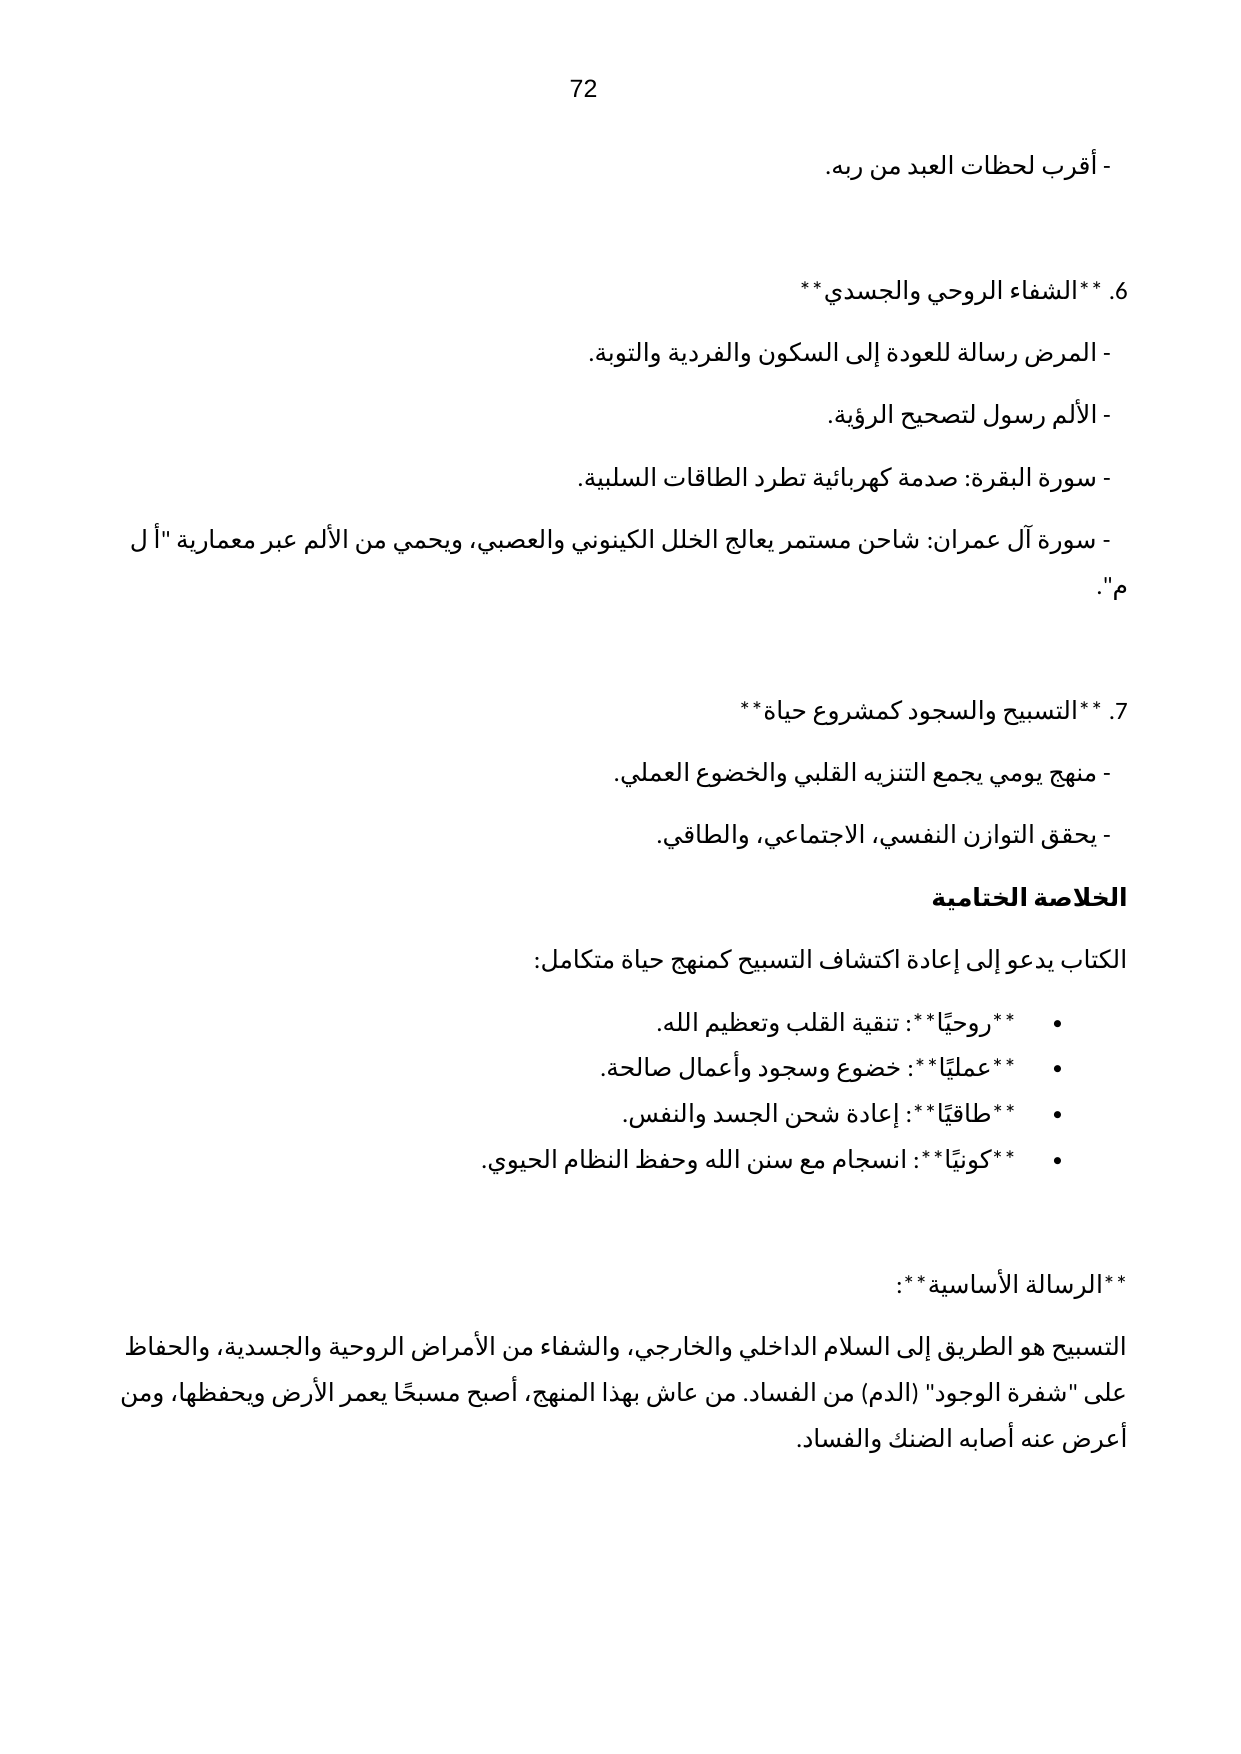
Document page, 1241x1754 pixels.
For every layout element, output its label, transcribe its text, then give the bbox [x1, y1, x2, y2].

text الكتاب يدعو إلى إعادة اكتشاف التسبيح كمنهج حياة متكامل: [112, 944, 1128, 975]
text - أقرب لحظات العبد من ربه. [112, 150, 1128, 181]
list **روحيًا**: تنقية القلب وتعظيم الله. [112, 1007, 1054, 1037]
text الخلاصة الختامية [112, 882, 1128, 913]
list **طاقيًا**: إعادة شحن الجسد والنفس. [112, 1098, 1054, 1129]
text 6. **الشفاء الروحي والجسدي** [112, 275, 1128, 305]
text - المرض رسالة للعودة إلى السكون والفردية والتوبة. [112, 337, 1128, 368]
text التسبيح هو الطريق إلى السلام الداخلي والخارجي، والشفاء من الأمراض الروحية والجسدية، والحفاظ على "شفرة الوجود" (الدم) من الفساد. من عاش بهذا المنهج، أصبح مسبحًا يعمر الأرض ويحفظها، ومن أعرض عنه أصابه الضنك والفساد. [112, 1331, 1128, 1453]
text - الألم رسول لتصحيح الرؤية. [112, 399, 1128, 430]
text 7. **التسبيح والسجود كمشروع حياة** [112, 695, 1128, 725]
list **عمليًا**: خضوع وسجود وأعمال صالحة. [112, 1053, 1054, 1083]
text - سورة آل عمران: شاحن مستمر يعالج الخلل الكينوني والعصبي، ويحمي من الألم عبر معمارية "أ ل م". [112, 524, 1128, 601]
list **كونيًا**: انسجام مع سنن الله وحفظ النظام الحيوي. [112, 1144, 1054, 1174]
text - منهج يومي يجمع التنزيه القلبي والخضوع العملي. [112, 757, 1128, 788]
text - يحقق التوازن النفسي، الاجتماعي، والطاقي. [112, 820, 1128, 850]
text **الرسالة الأساسية**: [112, 1269, 1128, 1299]
text - سورة البقرة: صدمة كهربائية تطرد الطاقات السلبية. [112, 462, 1128, 492]
